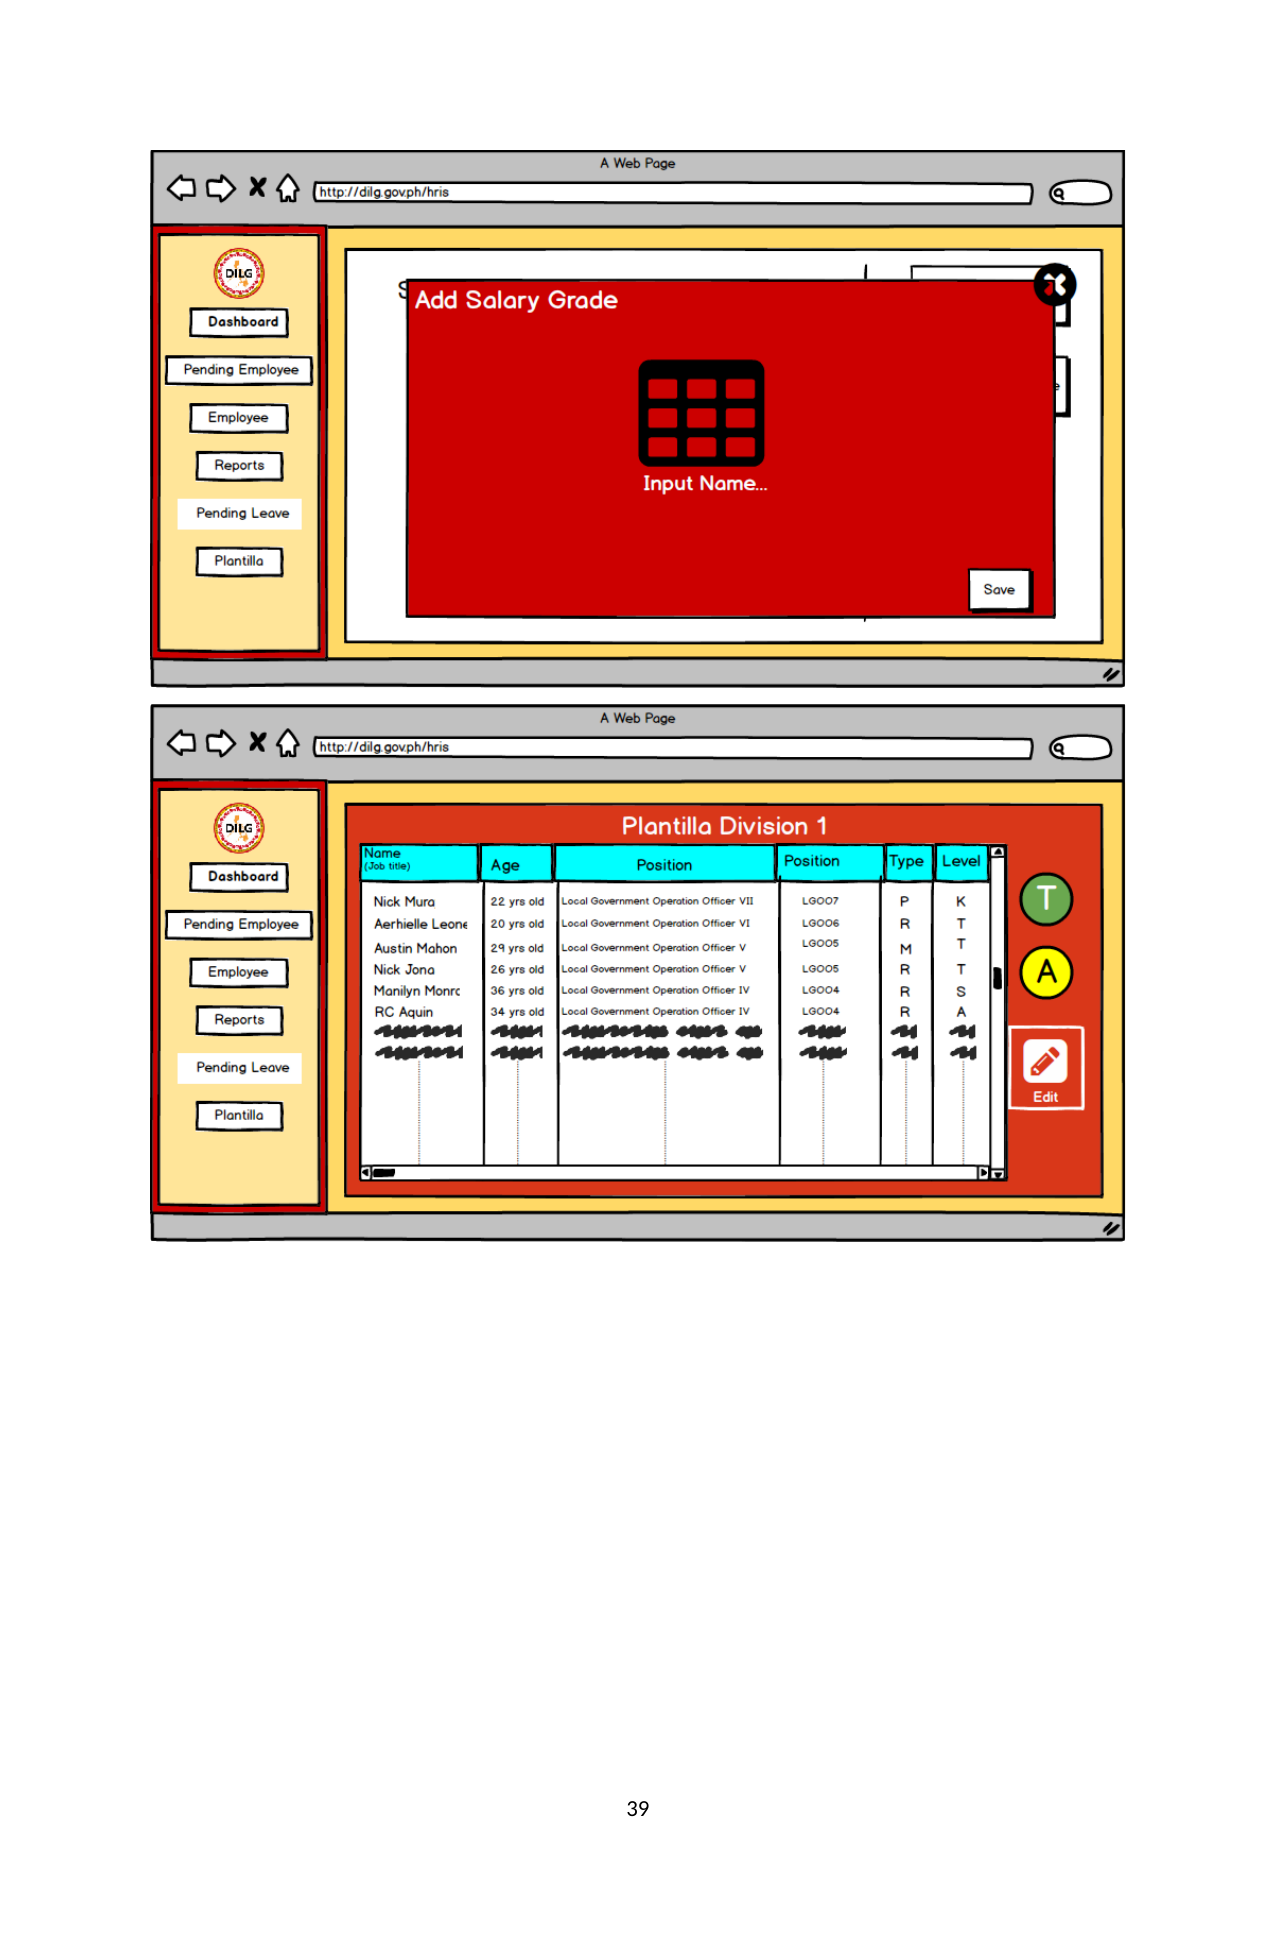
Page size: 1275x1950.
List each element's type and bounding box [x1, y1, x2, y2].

picture [150, 150, 1125, 688]
picture [150, 704, 1125, 1242]
